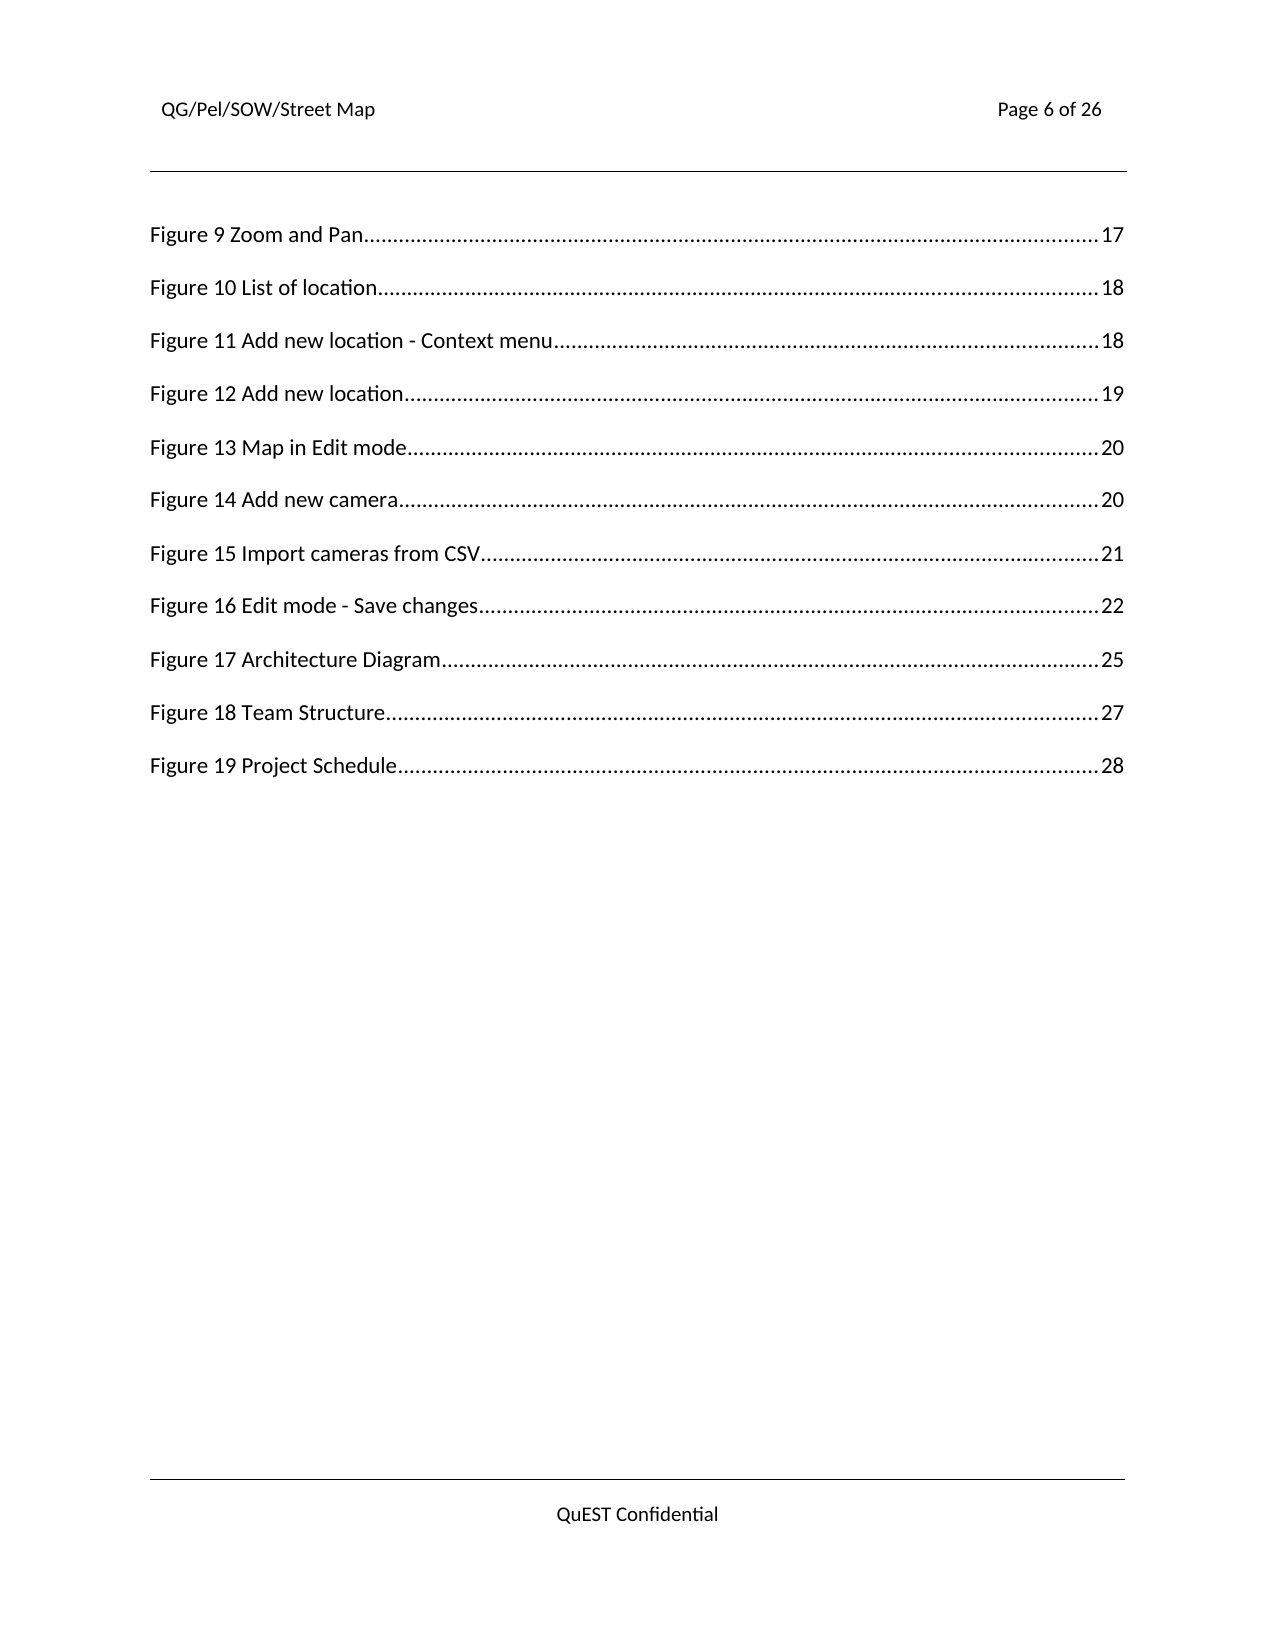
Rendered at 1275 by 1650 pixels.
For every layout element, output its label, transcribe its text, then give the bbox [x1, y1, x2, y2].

text Figure 12 Add new location 19 [150, 379, 1125, 408]
text Figure 16 Edit mode - Save changes 22 [150, 592, 1125, 620]
text Figure 13 Map in Edit mode 20 [150, 433, 1125, 461]
text Figure 10 List of location 18 [150, 273, 1125, 302]
text Figure 19 Project Schedule 28 [150, 751, 1125, 779]
text Figure 9 Zoom and Pan 17 [150, 221, 1125, 248]
text Figure 14 Add new camera 20 [150, 486, 1125, 514]
text Figure 15 Import cameras from CSV 21 [150, 539, 1125, 567]
text Figure 18 Team Structure 27 [150, 698, 1125, 726]
text Figure 11 Add new location - Context menu 18 [150, 327, 1125, 354]
text Figure 17 Architecture Diagram 25 [150, 645, 1125, 673]
